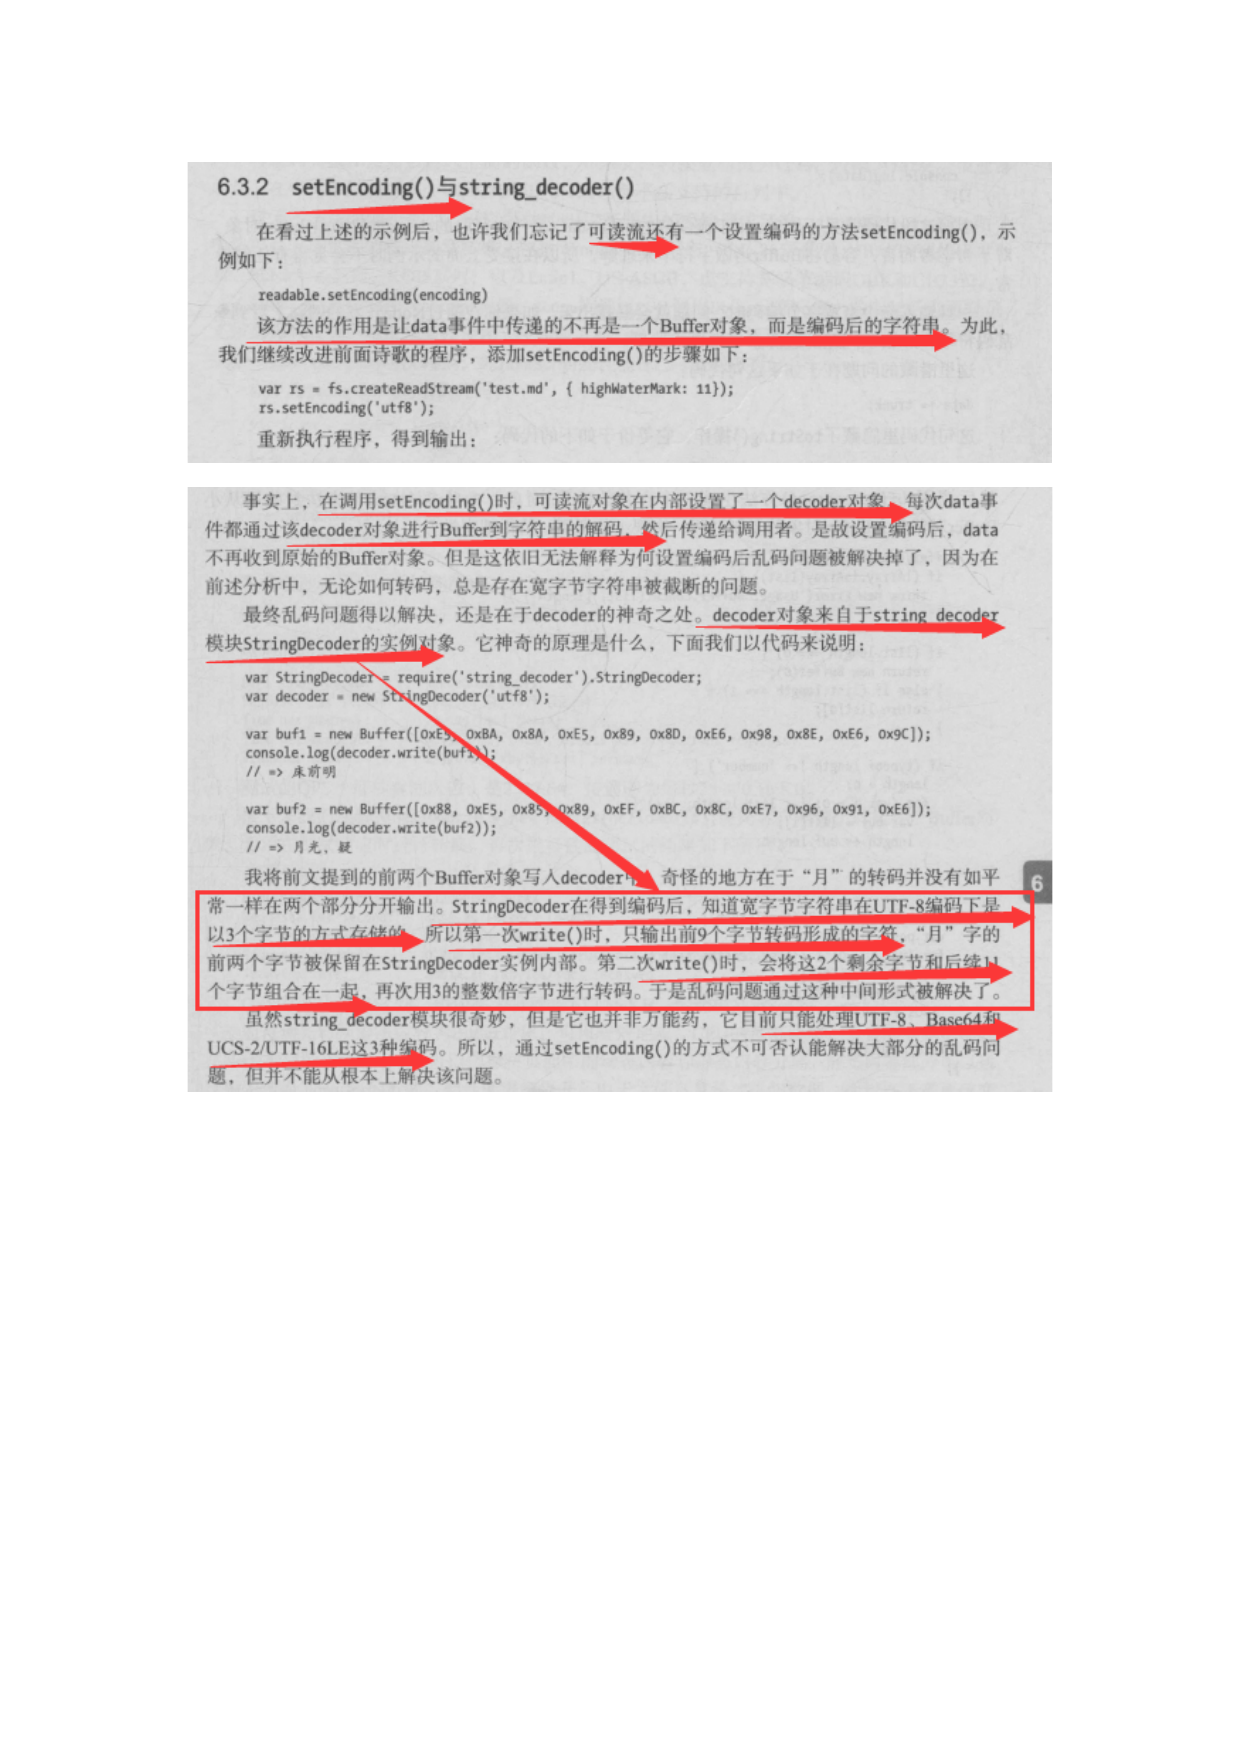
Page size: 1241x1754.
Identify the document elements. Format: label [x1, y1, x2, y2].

picture [187, 487, 1053, 1092]
picture [187, 162, 1052, 463]
